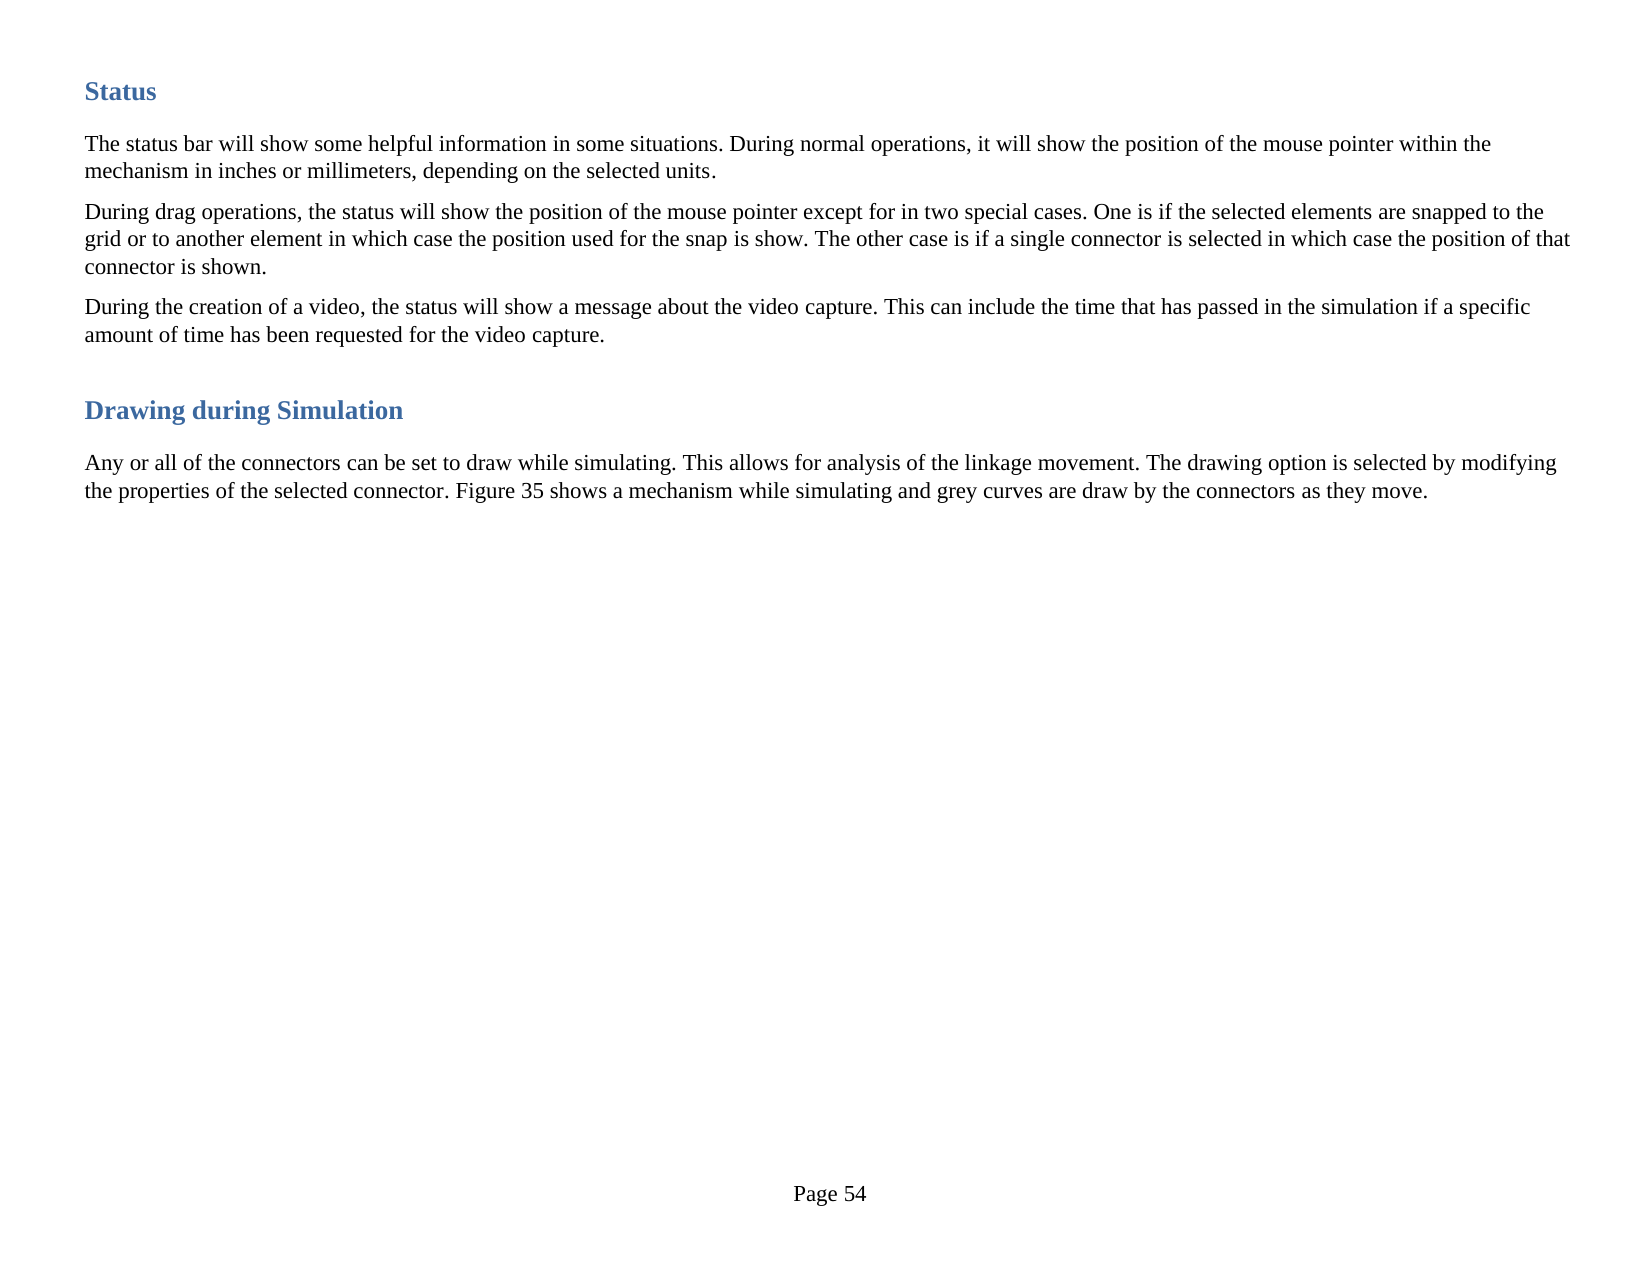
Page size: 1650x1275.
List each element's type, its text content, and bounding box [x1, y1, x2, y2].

text During drag operations, the status will show the position of the mouse pointer except for in two special cases. One is if the selected elements are snapped to the grid or to another element in which case the position used for the snap is show. The other case is if a single connector is selected in which case the position of that connector is shown. [84, 198, 1575, 279]
subtitle Drawing during Simulation [84, 394, 1575, 425]
text Any or all of the connectors can be set to draw while simulating. This allows for analysis of the linkage movement. The drawing option is selected by modifying the properties of the selected connector. Figure 35 shows a mechanism while simulating and grey curves are draw by the connectors as they move. [84, 449, 1575, 503]
text The status bar will show some helpful information in some situations. During normal operations, it will show the position of the mouse pointer within the mechanism in inches or millimeters, depending on the selected units. [84, 130, 1575, 184]
subtitle Status [84, 75, 1575, 106]
text During the creation of a video, the status will show a message about the video capture. This can include the time that has passed in the simulation if a specific amount of time has been requested for the video capture. [84, 293, 1575, 347]
